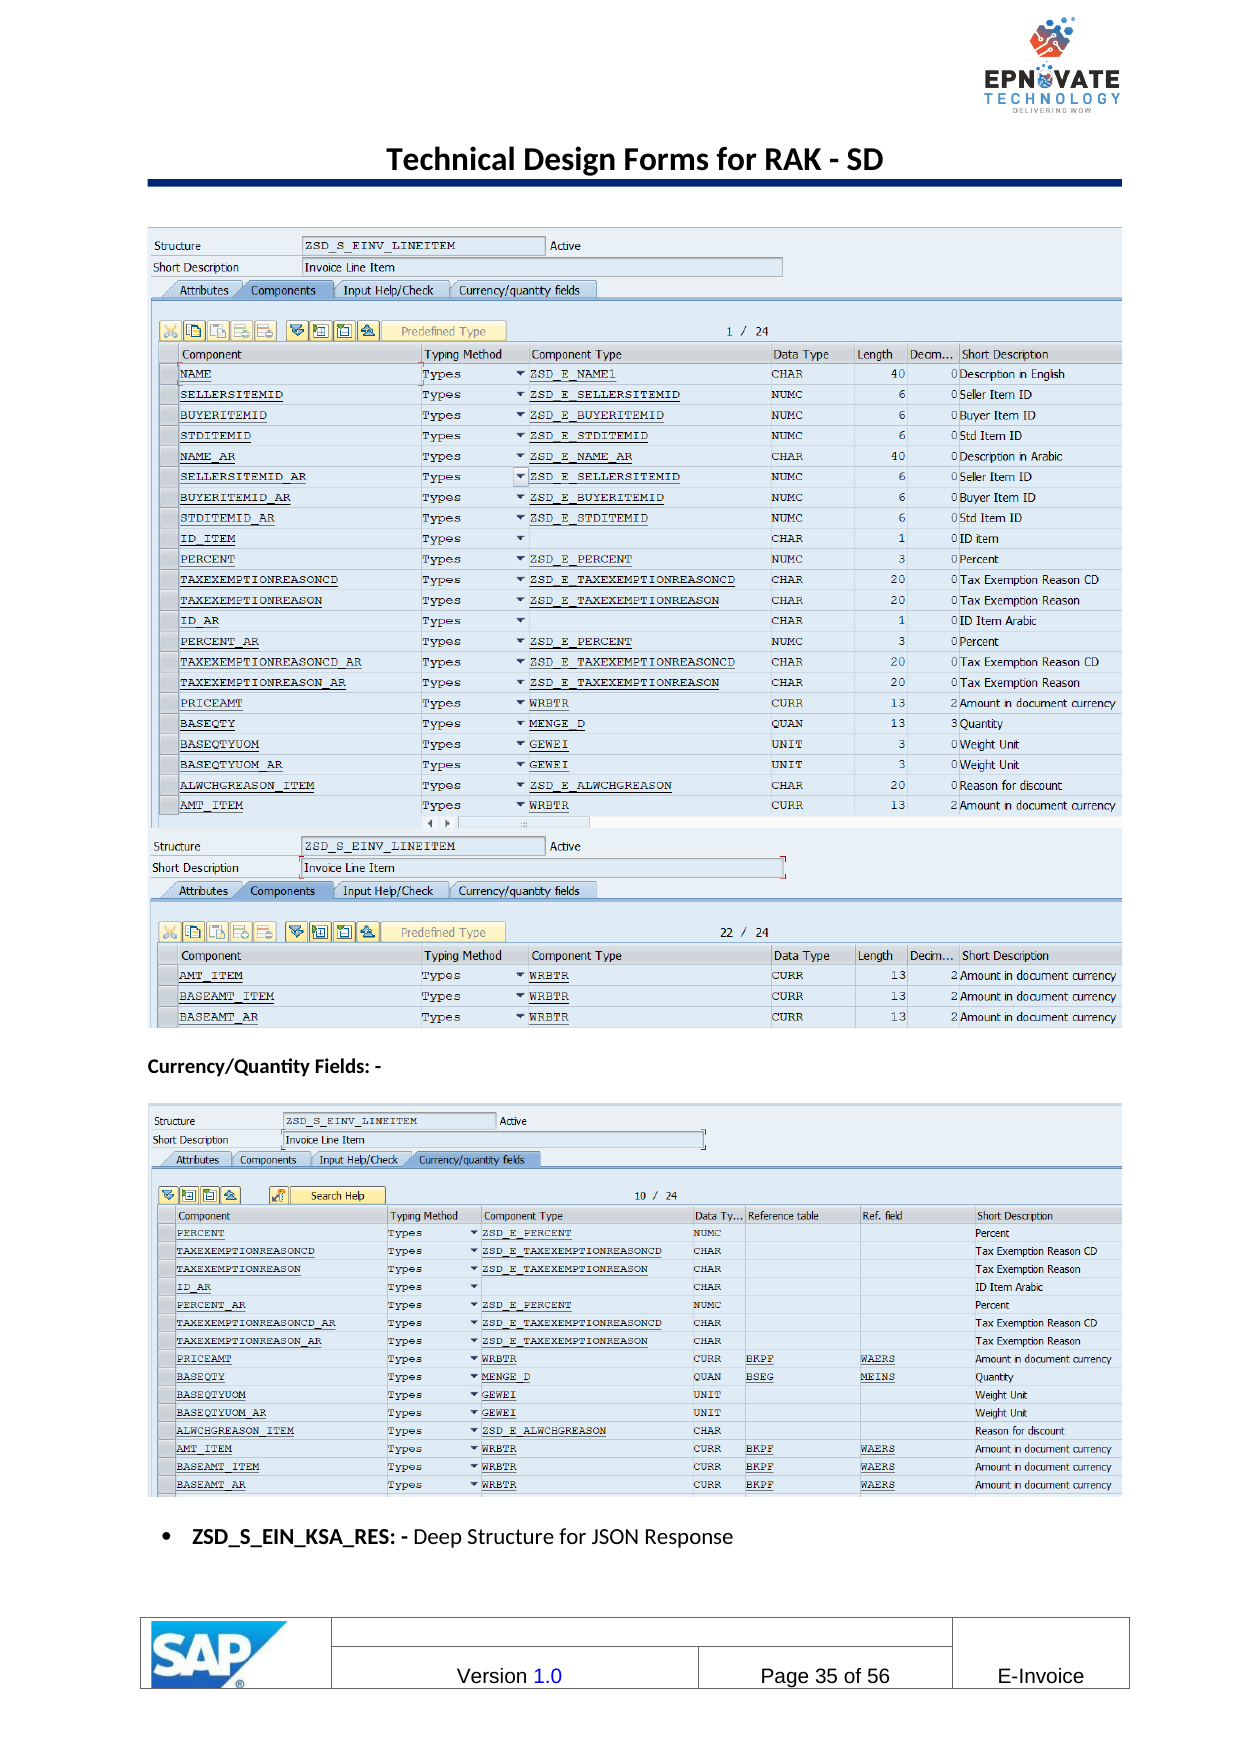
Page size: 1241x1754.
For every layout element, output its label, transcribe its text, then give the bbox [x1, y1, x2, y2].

picture [984, 17, 1120, 113]
text Currency/Quantity Fields: - [148, 1053, 1122, 1078]
list ZSD_S_EIN_KSA_RES: - Deep Structure for JSON Response [162, 1522, 1122, 1550]
picture [147, 227, 1123, 1028]
picture [151, 1621, 287, 1688]
picture [147, 1103, 1123, 1497]
